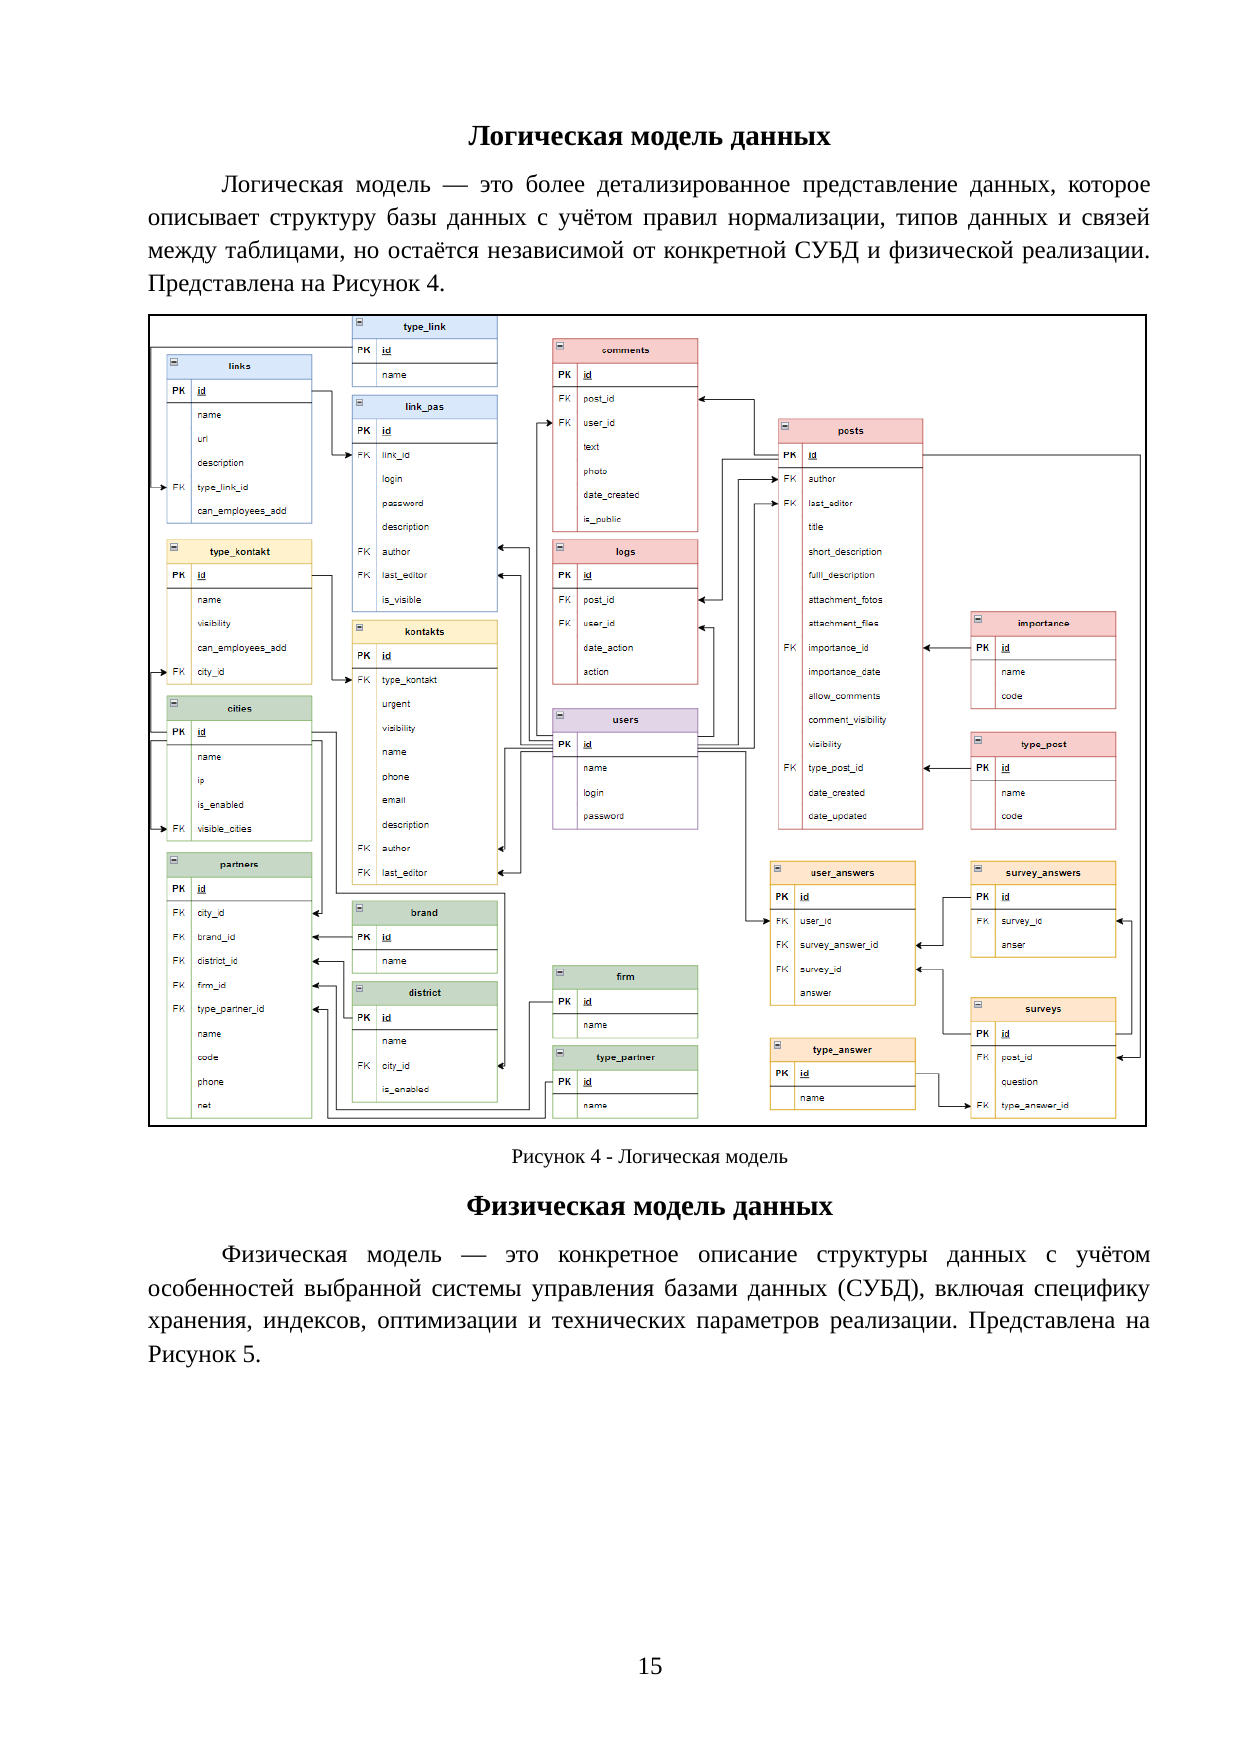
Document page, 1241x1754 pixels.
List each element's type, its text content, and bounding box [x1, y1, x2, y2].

text Логическая модель — это более детализированное представление данных, которое описывает структуру базы данных с учётом правил нормализации, типов данных и связей между таблицами, но остаётся независимой от конкретной СУБД и физической реализации. Представлена на Рисунок 4. [148, 169, 1152, 297]
subtitle Физическая модель данных [148, 1188, 1152, 1222]
subtitle Логическая модель данных [148, 118, 1152, 152]
picture [150, 316, 1145, 1125]
text Рисунок 4 - Логическая модель [148, 1144, 1152, 1168]
text Физическая модель — это конкретное описание структуры данных с учётом особенностей выбранной системы управления базами данных (СУБД), включая специфику хранения, индексов, оптимизации и технических параметров реализации. Представлена на Рисунок 5. [148, 1239, 1152, 1367]
